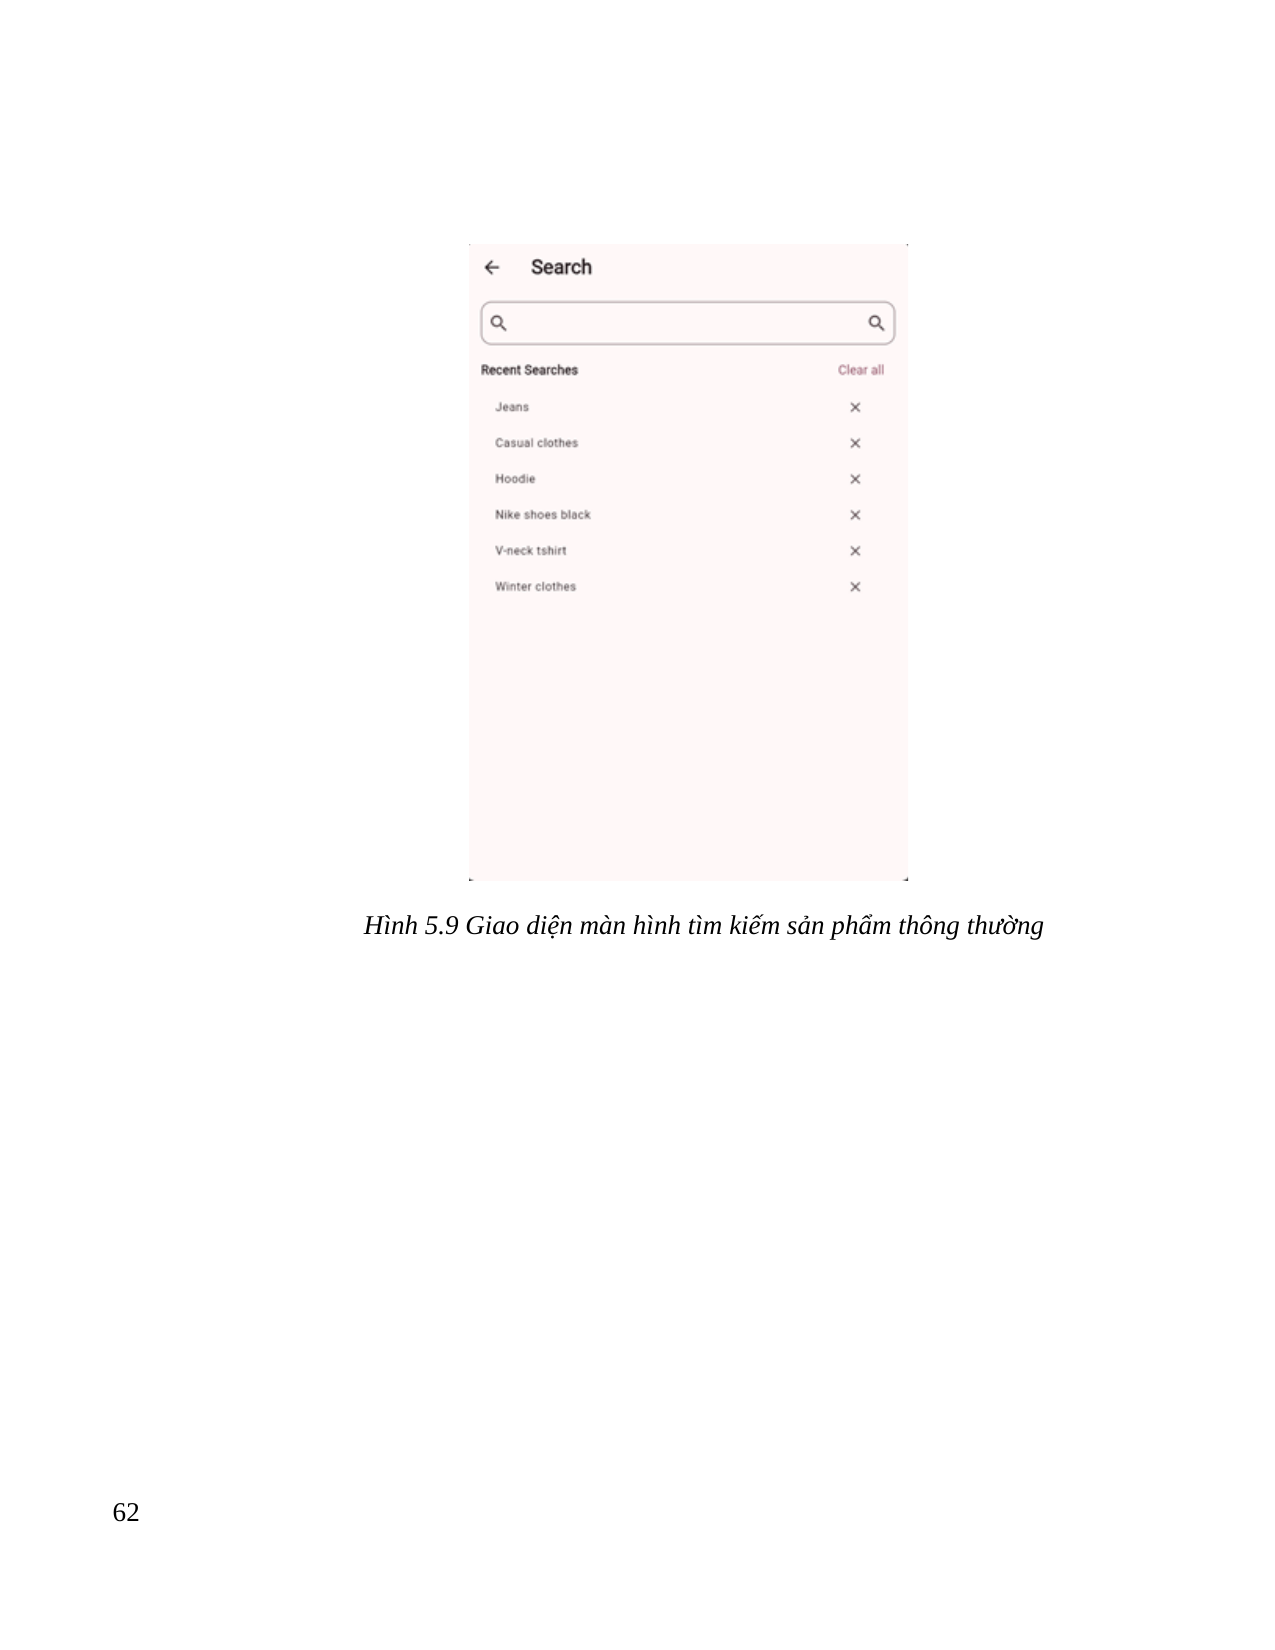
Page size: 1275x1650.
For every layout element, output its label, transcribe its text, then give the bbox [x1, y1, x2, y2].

picture [469, 244, 909, 881]
